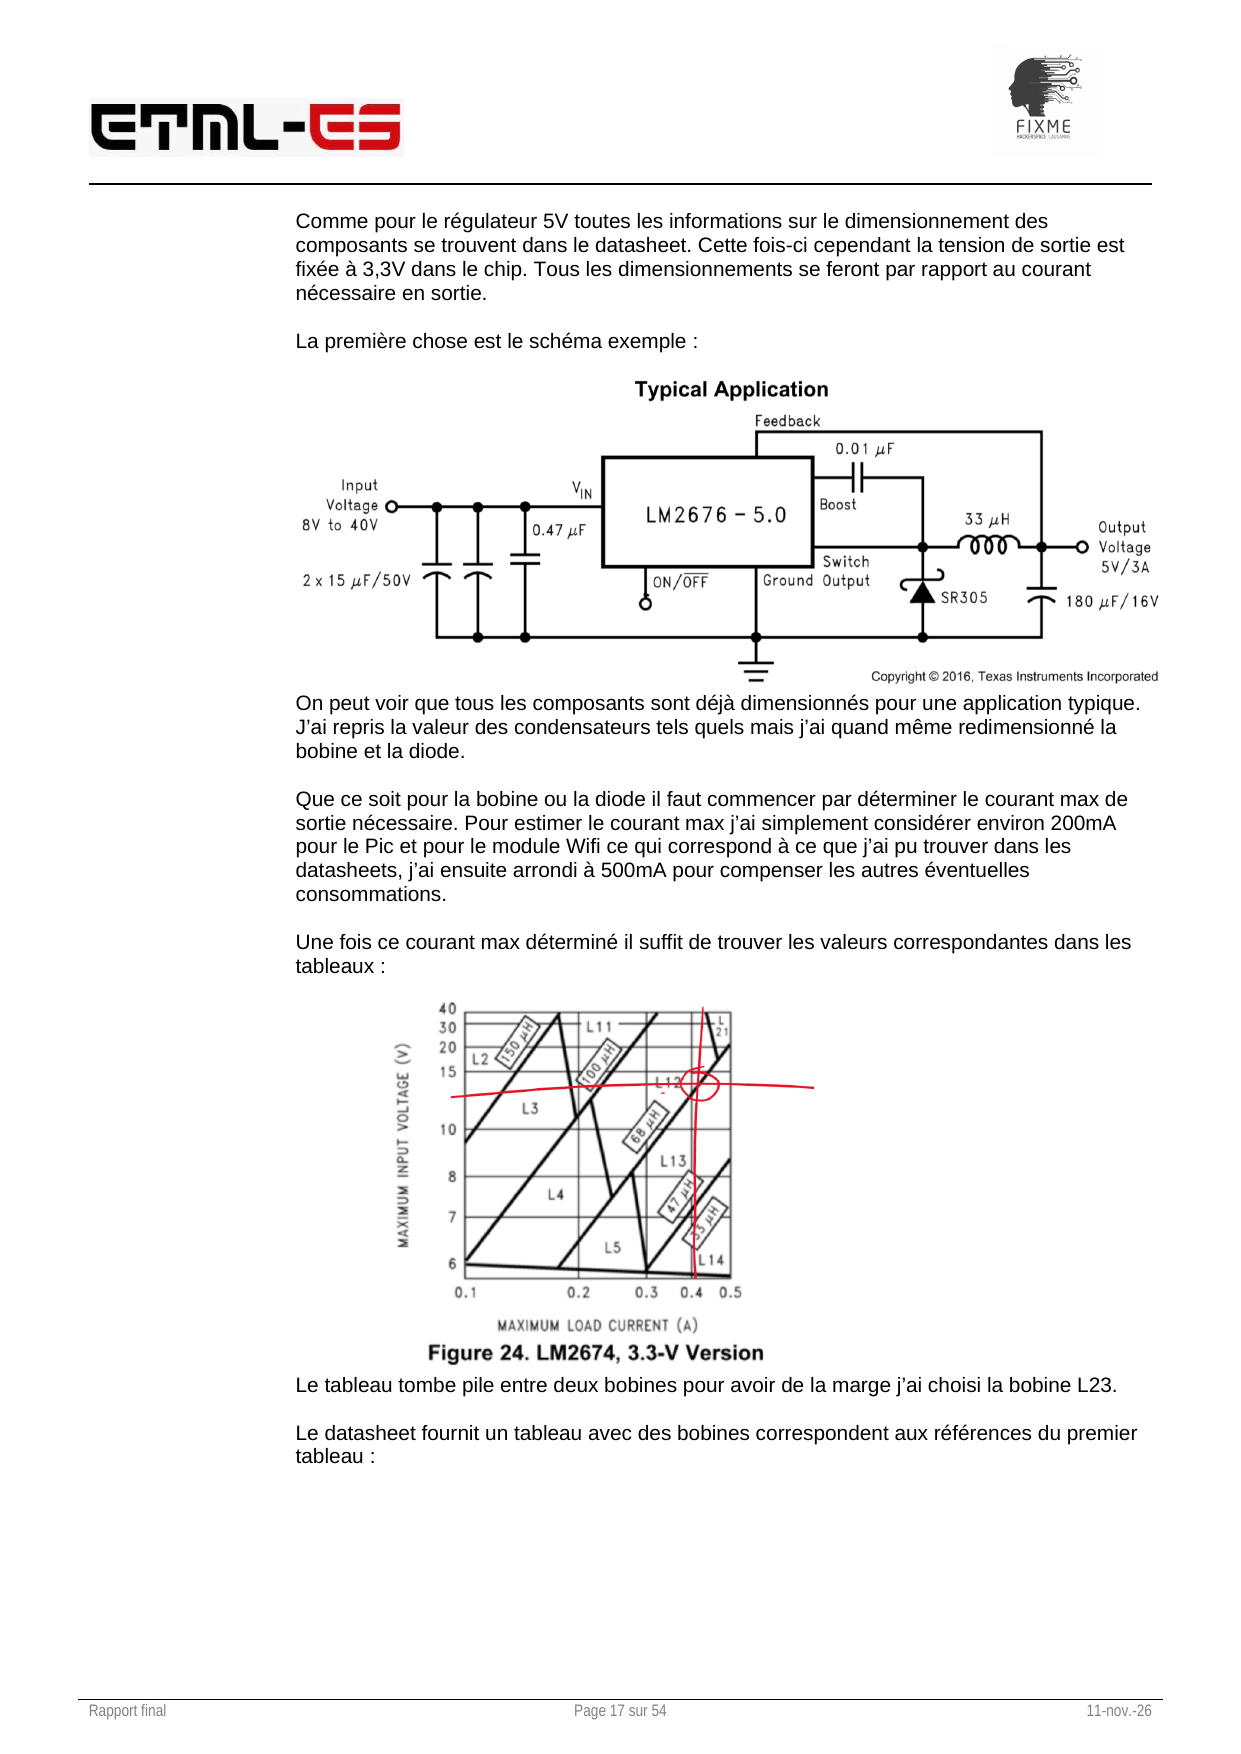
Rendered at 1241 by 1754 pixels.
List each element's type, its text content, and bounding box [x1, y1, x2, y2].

text On peut voir que tous les composants sont déjà dimensionnés pour une application typique. J’ai repris la valeur des condensateurs tels quels mais j’ai quand même redimensionné la bobine et la diode. [295, 691, 1152, 762]
picture [988, 44, 1104, 157]
picture [295, 1002, 814, 1373]
text La première chose est le schéma exemple : [295, 328, 1152, 352]
text Que ce soit pour la bobine ou la diode il faut commencer par déterminer le courant max de sortie nécessaire. Pour estimer le courant max j’ai simplement considérer environ 200mA pour le Pic et pour le module Wifi ce qui correspond à ce que j’ai pu trouver dans les datasheets, j’ai ensuite arrondi à 500mA pour compenser les autres éventuelles consommations. [295, 786, 1152, 906]
picture [295, 376, 1183, 691]
text Une fois ce courant max déterminé il suffit de trouver les valeurs correspondantes dans les tableaux : [295, 930, 1152, 978]
picture [88, 98, 405, 157]
text Le tableau tombe pile entre deux bobines pour avoir de la marge j’ai choisi la bobine L23. [295, 1372, 1152, 1396]
text Le datasheet fournit un tableau avec des bobines correspondent aux références du premier tableau : [295, 1420, 1152, 1468]
text Comme pour le régulateur 5V toutes les informations sur le dimensionnement des composants se trouvent dans le datasheet. Cette fois-ci cependant la tension de sortie est fixée à 3,3V dans le chip. Tous les dimensionnements se feront par rapport au courant nécessaire en sortie. [295, 209, 1152, 304]
